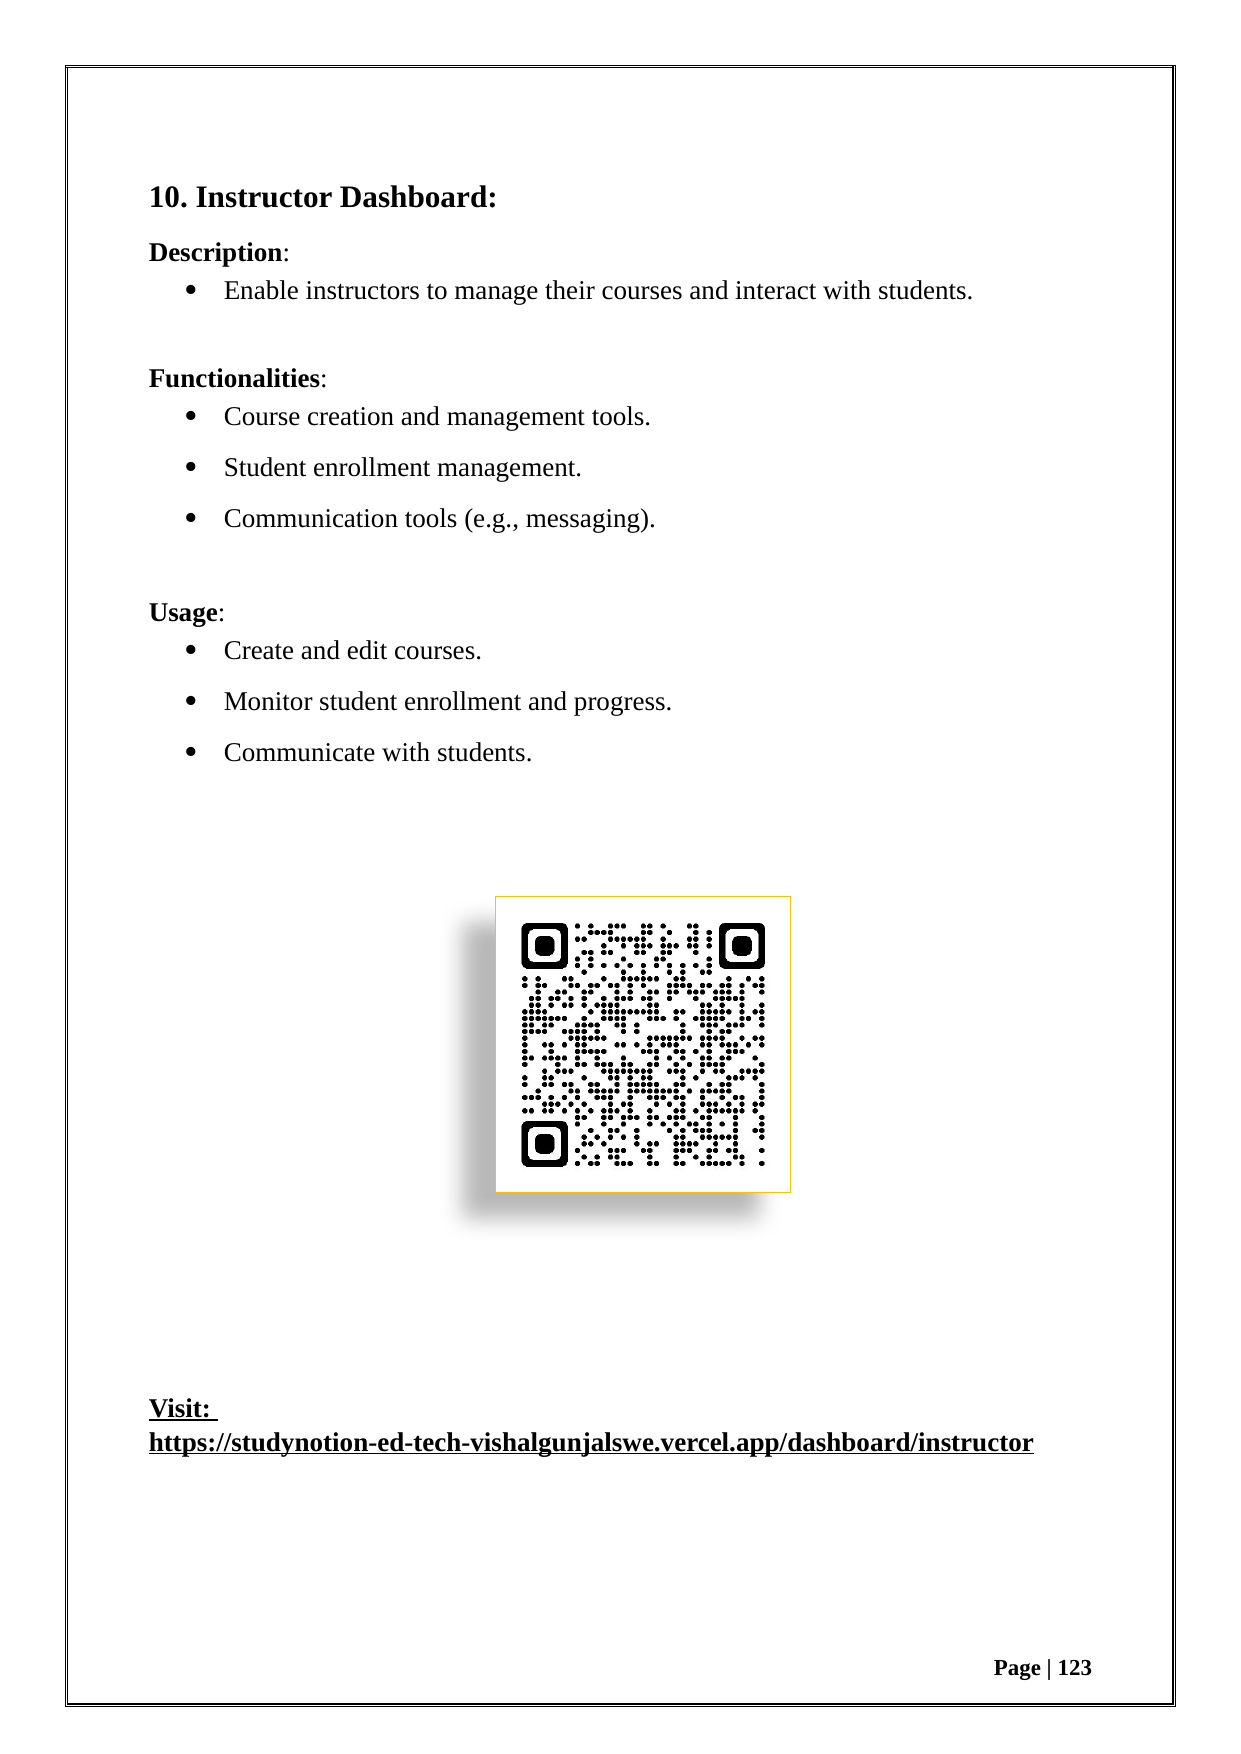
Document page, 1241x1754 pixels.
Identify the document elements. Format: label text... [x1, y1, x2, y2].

subtitle Monitor student enrollment and progress. [186, 685, 1092, 716]
subtitle Create and edit courses. [186, 634, 1092, 665]
text Visit: https://studynotion-ed-tech-vishalgunjalswe.vercel.app/dashboard/instructor [148, 1392, 1092, 1457]
picture [496, 897, 790, 1192]
subtitle Functionalities: [148, 362, 1092, 394]
subtitle Usage: [148, 596, 1092, 627]
subtitle 10. Instructor Dashboard: [148, 178, 1092, 214]
subtitle Student enrollment management. [186, 451, 1092, 482]
subtitle Course creation and management tools. [186, 400, 1092, 431]
subtitle Enable instructors to manage their courses and interact with students. [186, 274, 1092, 305]
subtitle Communication tools (e.g., messaging). [186, 502, 1092, 533]
subtitle Description: [148, 236, 1092, 267]
subtitle Communicate with students. [186, 736, 1092, 767]
